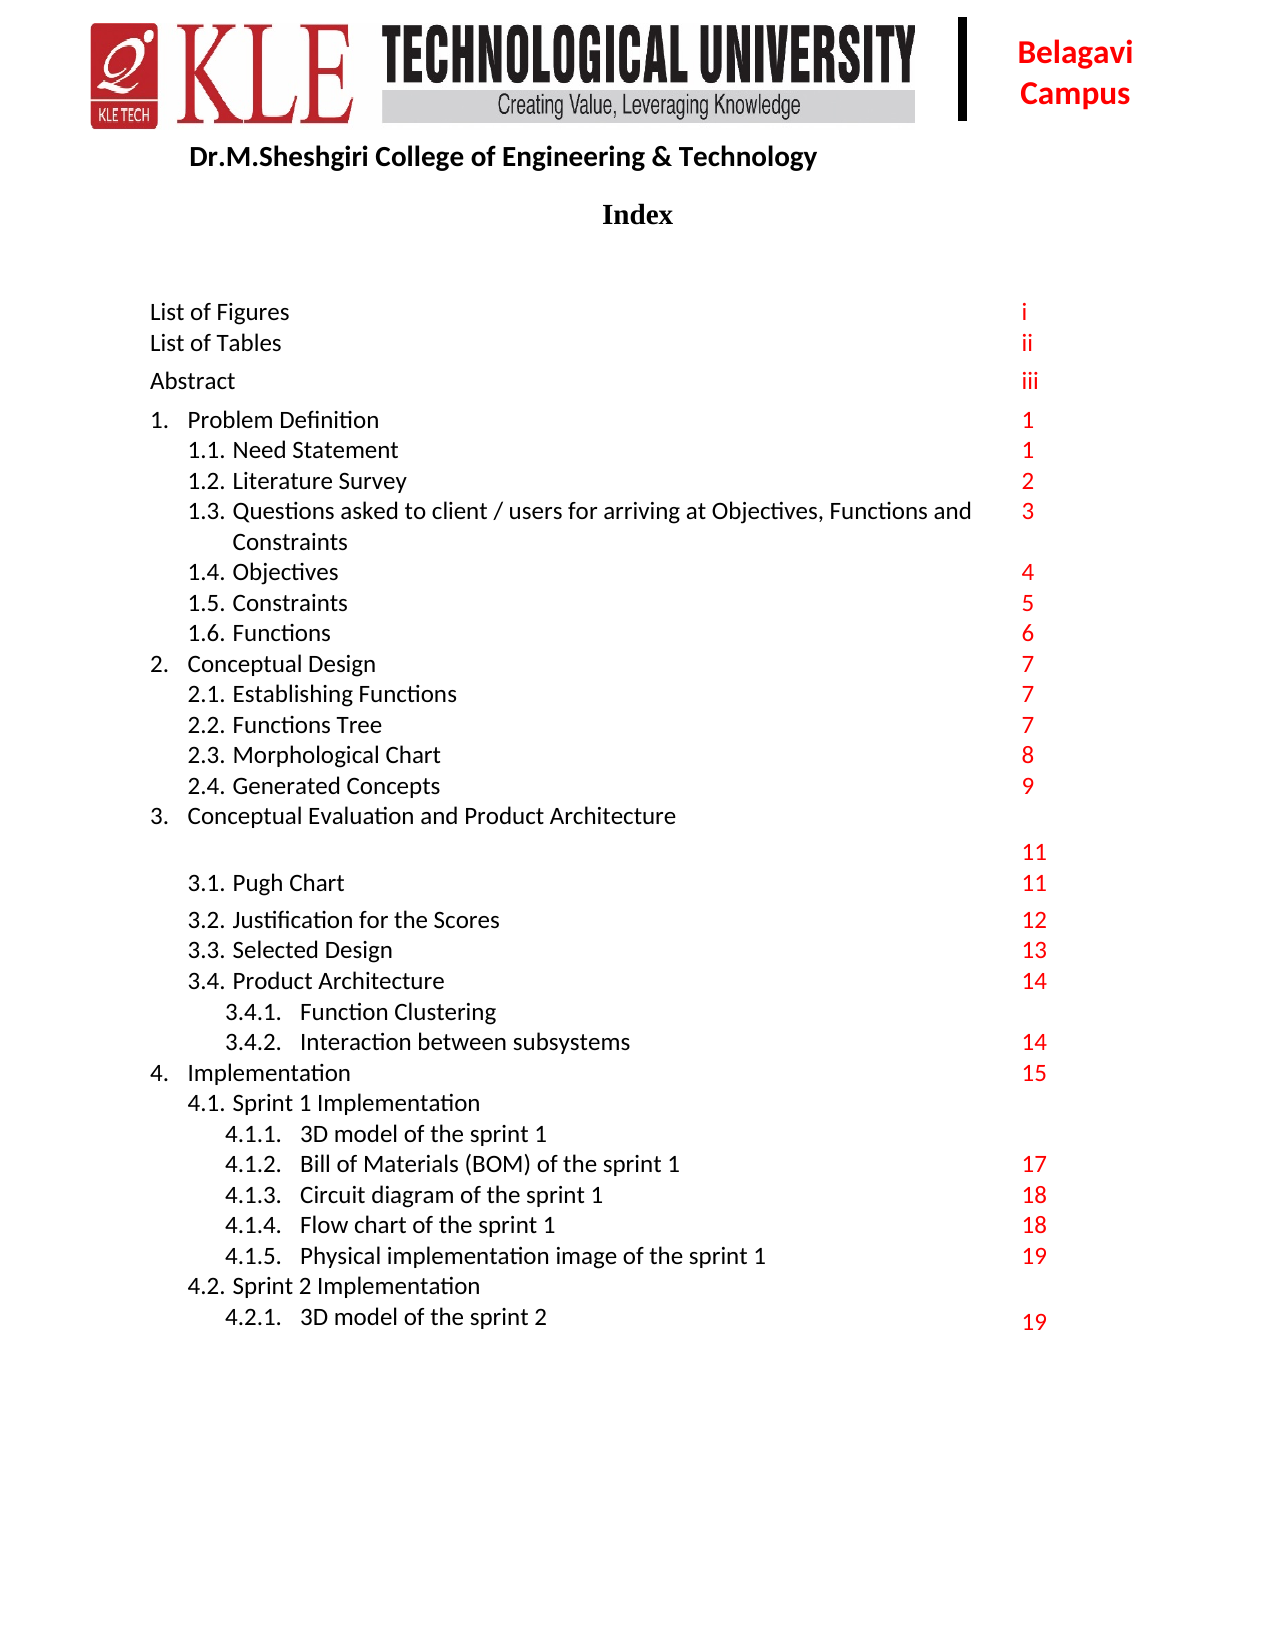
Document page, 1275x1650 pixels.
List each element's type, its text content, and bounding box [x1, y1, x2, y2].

table_cell 9 [1010, 770, 1141, 801]
table_cell 11 [1010, 867, 1141, 904]
table_cell Problem Definition [139, 404, 1010, 434]
table_cell Bill of Materials (BOM) of the sprint 1 [139, 1148, 1010, 1179]
table_cell 15 [1010, 1057, 1141, 1148]
table_cell 18 [1010, 1209, 1141, 1240]
text Index [150, 197, 1125, 230]
table_cell iii [1010, 365, 1141, 404]
table_cell 3 [1010, 495, 1141, 556]
table_cell Interaction between subsystems [139, 1026, 1010, 1057]
table_header List of Figures [139, 297, 1010, 327]
table_cell 12 [1010, 904, 1141, 934]
table_cell 14 [1010, 1026, 1141, 1057]
table_cell Circuit diagram of the sprint 1 [139, 1179, 1010, 1209]
table_cell 8 [1010, 740, 1141, 770]
table_cell Pugh Chart [139, 867, 1010, 904]
table_cell 2 [1010, 465, 1141, 495]
table_cell List of Tables [139, 327, 1010, 365]
table_cell Implementation Sprint 1 Implementation 3D model of the sprint 1 [139, 1057, 1010, 1148]
table_cell 17 [1010, 1148, 1141, 1179]
table_cell 19 [1010, 1240, 1141, 1270]
picture [90, 23, 915, 130]
table_cell Objectives [139, 556, 1010, 587]
table_cell Selected Design [139, 935, 1010, 965]
table_cell 13 [1010, 935, 1141, 965]
table_cell 7 [1010, 679, 1141, 709]
table_cell Physical implementation image of the sprint 1 [139, 1240, 1010, 1270]
table_cell 7 [1010, 709, 1141, 739]
table_cell ii [1010, 327, 1141, 365]
table_cell Conceptual Evaluation and Product Architecture [139, 801, 1010, 867]
table_cell Morphological Chart [139, 740, 1010, 770]
table_cell 19 [1010, 1270, 1141, 1336]
table_cell 14 [1010, 965, 1141, 1026]
table_cell Sprint 2 Implementation 3D model of the sprint 2 [139, 1270, 1010, 1336]
table_cell 18 [1010, 1179, 1141, 1209]
table_cell 1 [1010, 404, 1141, 434]
table_cell Product Architecture Function Clustering [139, 965, 1010, 1026]
table_header i [1010, 297, 1141, 327]
table_cell Flow chart of the sprint 1 [139, 1209, 1010, 1240]
table_cell Need Statement [139, 434, 1010, 465]
table_cell 6 [1010, 618, 1141, 648]
table_cell 1 [1010, 434, 1141, 465]
table_cell Questions asked to client / users for arriving at Objectives, Functions and Constraints [139, 495, 1010, 556]
table_cell Literature Survey [139, 465, 1010, 495]
table_cell Functions Tree [139, 709, 1010, 739]
table_cell Justification for the Scores [139, 904, 1010, 934]
table_cell 5 [1010, 587, 1141, 617]
table_cell 4 [1010, 556, 1141, 587]
table_cell 11 [1010, 801, 1141, 867]
table_cell Constraints [139, 587, 1010, 617]
table_cell Conceptual Design [139, 648, 1010, 678]
table_cell Establishing Functions [139, 679, 1010, 709]
table_cell 7 [1010, 648, 1141, 678]
table_cell Generated Concepts [139, 770, 1010, 801]
table_cell Functions [139, 618, 1010, 648]
table_cell Abstract [139, 365, 1010, 404]
